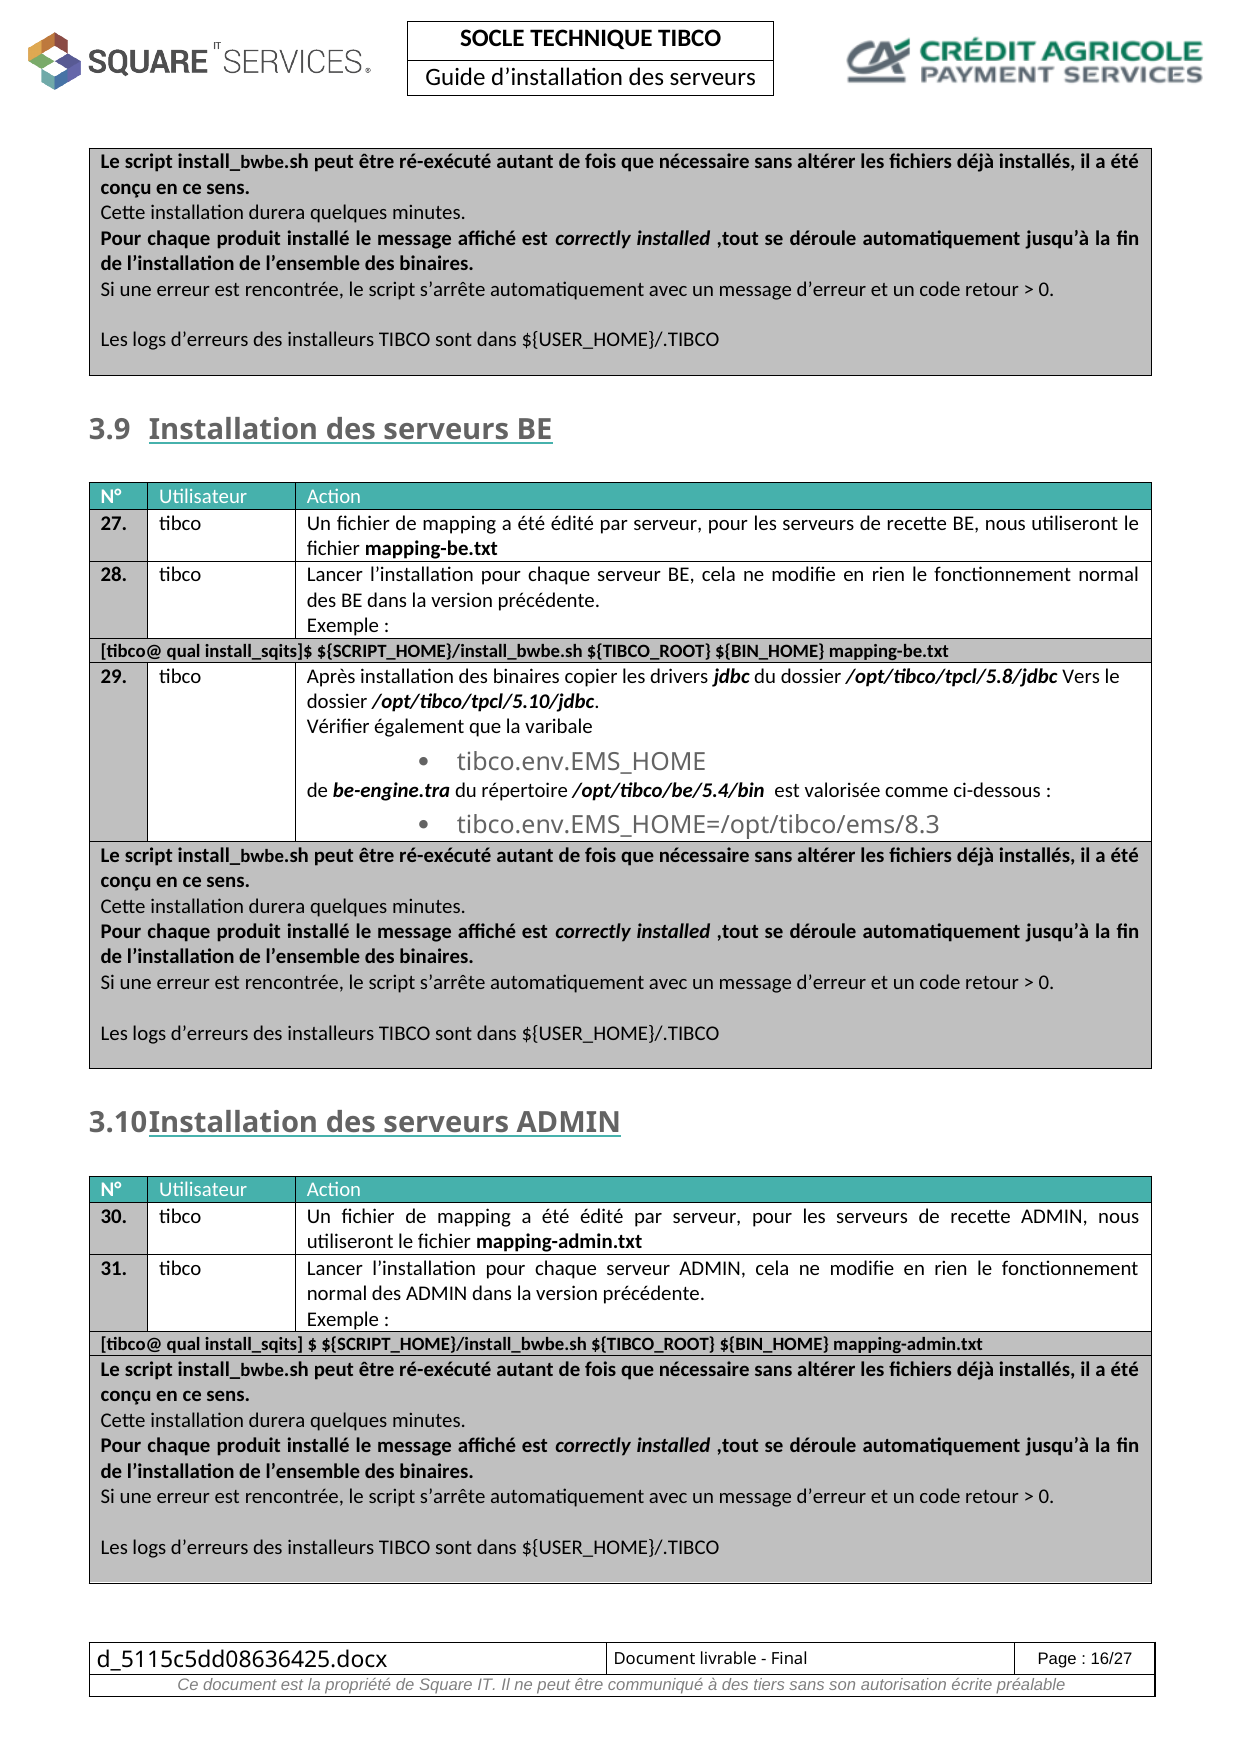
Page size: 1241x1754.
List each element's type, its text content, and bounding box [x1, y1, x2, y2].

table_cell [90, 1203, 147, 1254]
table_cell [tibco@ qual install_sqits] $ ${SCRIPT_HOME}/install_bwbe.sh ${TIBCO_ROOT} ${BIN_HOME} mapping-admin.txt [90, 1332, 1151, 1355]
table_header Utilisateur [148, 1177, 295, 1202]
table_cell [tibco@ qual install_sqits]$ ${SCRIPT_HOME}/install_bwbe.sh ${TIBCO_ROOT} ${BIN_HOME} mapping-be.txt [90, 639, 1151, 662]
table_cell [90, 1255, 147, 1331]
table_cell tibco [148, 1203, 295, 1254]
table_header Utilisateur [148, 483, 295, 509]
table_cell Le script install_bwbe.sh peut être ré-exécuté autant de fois que nécessaire sans altérer les fichiers déjà installés, il a été conçu en ce sens. Cette installation durera quelques minutes. Pour chaque produit installé le message affiché est correctly installed ,tout se déroule automatiquement jusqu’à la fin de l’installation de l’ensemble des binaires. Si une erreur est rencontrée, le script s’arrête automatiquement avec un message d’erreur et un code retour > 0. Les logs d’erreurs des installeurs TIBCO sont dans ${USER_HOME}/.TIBCO [90, 1356, 1151, 1582]
table_cell tibco [148, 510, 295, 561]
table_cell tibco [148, 663, 295, 841]
table_cell Le script install_bwbe.sh peut être ré-exécuté autant de fois que nécessaire sans altérer les fichiers déjà installés, il a été conçu en ce sens. Cette installation durera quelques minutes. Pour chaque produit installé le message affiché est correctly installed ,tout se déroule automatiquement jusqu’à la fin de l’installation de l’ensemble des binaires. Si une erreur est rencontrée, le script s’arrête automatiquement avec un message d’erreur et un code retour > 0. Les logs d’erreurs des installeurs TIBCO sont dans ${USER_HOME}/.TIBCO [90, 842, 1151, 1068]
subtitle Installation des serveurs ADMIN [89, 1102, 1092, 1141]
table_header N° [90, 483, 147, 509]
table_header Action [296, 483, 1151, 509]
table_cell Après installation des binaires copier les drivers jdbc du dossier /opt/tibco/tpcl/5.8/jdbc Vers le dossier /opt/tibco/tpcl/5.10/jdbc. Vérifier également que la varibale tibco.env.EMS_HOME de be-engine.tra du répertoire /opt/tibco/be/5.4/bin est valorisée comme ci-dessous : tibco.env.EMS_HOME=/opt/tibco/ems/8.3 [296, 663, 1151, 841]
table_header N° [90, 1177, 147, 1202]
subtitle Installation des serveurs BE [89, 408, 1092, 448]
table_cell [90, 510, 147, 561]
table_cell tibco [148, 562, 295, 638]
table_cell Un fichier de mapping a été édité par serveur, pour les serveurs de recette ADMIN, nous utiliseront le fichier mapping-admin.txt [296, 1203, 1151, 1254]
table_header Action [296, 1177, 1151, 1202]
table_cell Lancer l’installation pour chaque serveur ADMIN, cela ne modifie en rien le fonctionnement normal des ADMIN dans la version précédente. Exemple : [296, 1255, 1151, 1331]
table_cell [90, 663, 147, 841]
table_cell Lancer l’installation pour chaque serveur BE, cela ne modifie en rien le fonctionnement normal des BE dans la version précédente. Exemple : [296, 562, 1151, 638]
picture [28, 32, 372, 90]
table_cell [90, 562, 147, 638]
table_cell tibco [148, 1255, 295, 1331]
table_cell Le script install_bwbe.sh peut être ré-exécuté autant de fois que nécessaire sans altérer les fichiers déjà installés, il a été conçu en ce sens. Cette installation durera quelques minutes. Pour chaque produit installé le message affiché est correctly installed ,tout se déroule automatiquement jusqu’à la fin de l’installation de l’ensemble des binaires. Si une erreur est rencontrée, le script s’arrête automatiquement avec un message d’erreur et un code retour > 0. Les logs d’erreurs des installeurs TIBCO sont dans ${USER_HOME}/.TIBCO [90, 149, 1151, 375]
table_cell Un fichier de mapping a été édité par serveur, pour les serveurs de recette BE, nous utiliseront le fichier mapping-be.txt [296, 510, 1151, 561]
picture [832, 0, 1221, 184]
